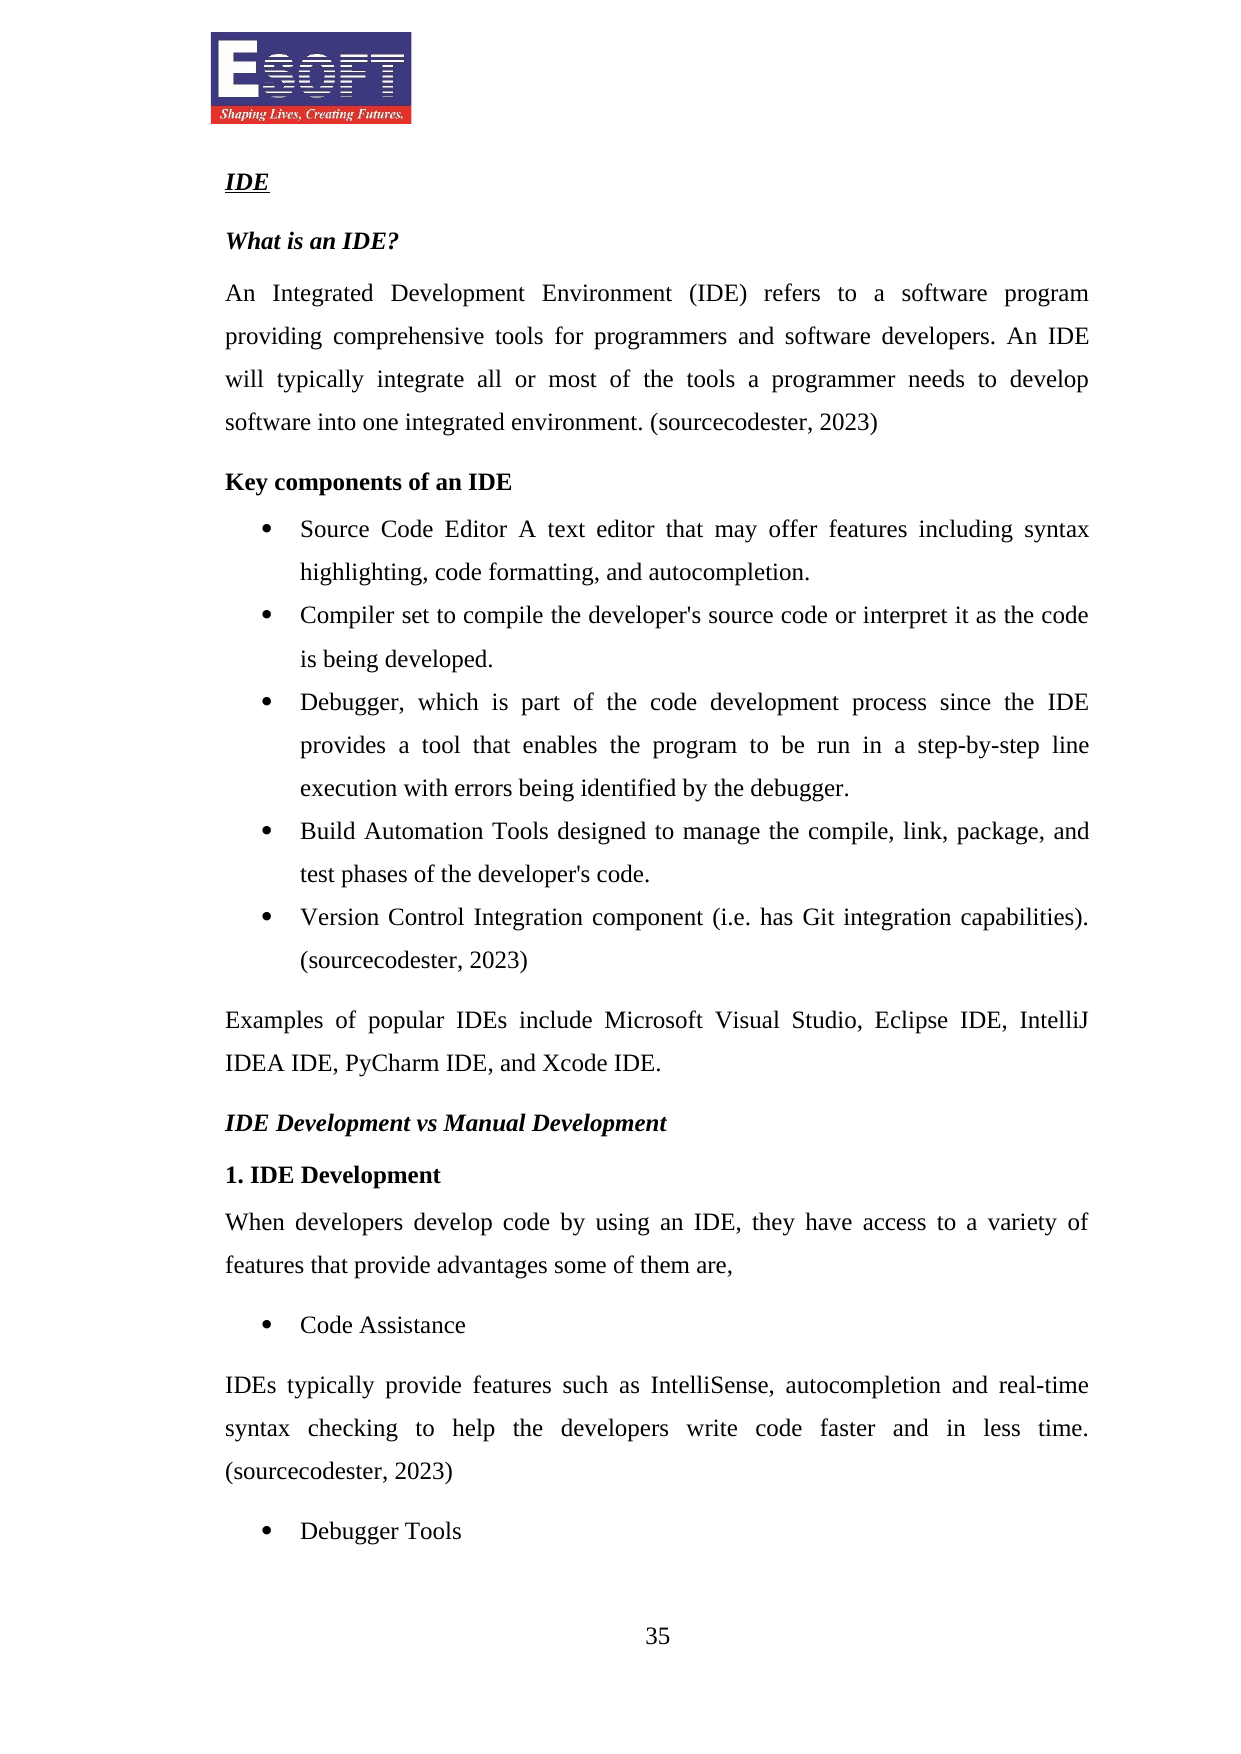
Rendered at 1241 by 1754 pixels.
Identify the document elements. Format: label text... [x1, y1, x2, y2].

list Code Assistance [262, 1310, 1090, 1339]
text An Integrated Development Environment (IDE) refers to a software program providing comprehensive tools for programmers and software developers. An IDE will typically integrate all or most of the tools a programmer needs to develop software into one integrated environment. [225, 278, 1090, 436]
picture [210, 32, 412, 124]
list Debugger, which is part of the code development process since the IDE provides a tool that enables the program to be run in a step-by-step line execution with errors being identified by the debugger. [262, 687, 1090, 802]
text IDEs typically provide features such as IntelliSense, autocompletion and real-time syntax checking to help the developers write code faster and in less time. [225, 1370, 1090, 1485]
text Examples of popular IDEs include Microsoft Visual Studio, Eclipse IDE, IntelliJ IDEA IDE, PyCharm IDE, and Xcode IDE. [225, 1005, 1090, 1077]
subtitle IDE [225, 167, 1090, 195]
text When developers develop code by using an IDE, they have access to a variety of features that provide advantages some of them are, [225, 1207, 1090, 1279]
list Compiler set to compile the developer's source code or interpret it as the code is being developed. [262, 601, 1090, 672]
list Build Automation Tools designed to manage the compile, link, package, and test phases of the developer's code. [262, 816, 1090, 888]
list Version Control Integration component (i.e. has Git integration capabilities). [262, 902, 1090, 974]
subtitle What is an IDE? [225, 226, 1090, 255]
list Source Code Editor A text editor that may offer features including syntax highlighting, code formatting, and autocompletion. [262, 514, 1090, 586]
subtitle IDE Development vs Manual Development [225, 1108, 1090, 1137]
list Debugger Tools [262, 1516, 1090, 1544]
subtitle 1. IDE Development [225, 1160, 1090, 1188]
subtitle Key components of an IDE [225, 467, 1090, 496]
